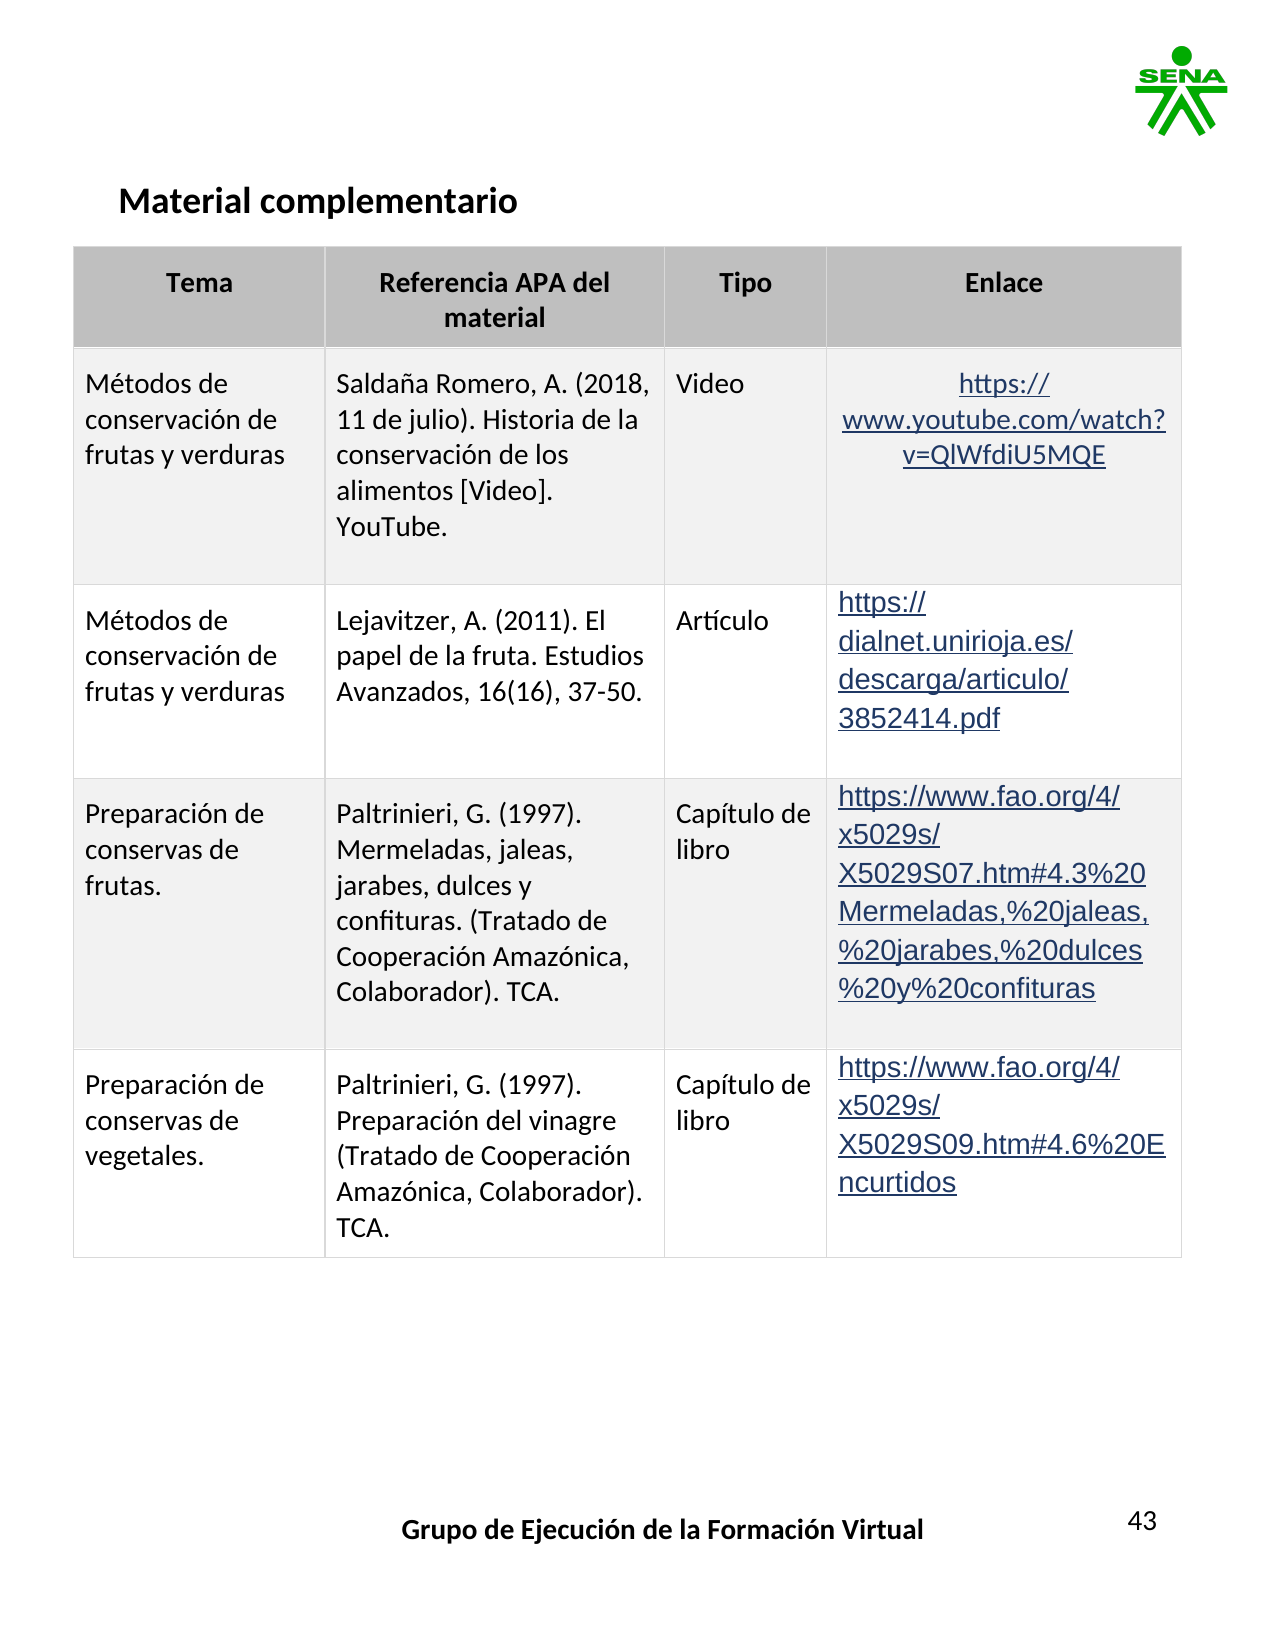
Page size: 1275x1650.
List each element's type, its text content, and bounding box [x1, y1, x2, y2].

table_cell Capítulo de libro [665, 1050, 826, 1257]
table_cell https://www.youtube.com/watch?v=QlWfdiU5MQE [827, 349, 1181, 584]
table_cell Lejavitzer, A. (2011). El papel de la fruta. Estudios Avanzados, 16(16), 37-50. [326, 585, 664, 778]
table_header Enlace [827, 247, 1181, 347]
picture [1135, 46, 1228, 136]
table_cell https://www.fao.org/4/x5029s/X5029S07.htm#4.3%20Mermeladas,%20jaleas,%20jarabes,%20dulces%20y%20confituras [827, 779, 1181, 1048]
table_cell Video [665, 349, 826, 584]
table_cell Métodos de conservación de frutas y verduras [74, 349, 324, 584]
table_header Tema [74, 247, 324, 347]
table_cell https://www.fao.org/4/x5029s/X5029S09.htm#4.6%20Encurtidos [827, 1050, 1181, 1257]
text Material complementario [118, 177, 1157, 223]
table_header Referencia APA del material [326, 247, 664, 347]
table_cell Métodos de conservación de frutas y verduras [74, 585, 324, 778]
table_cell Capítulo de libro [665, 779, 826, 1048]
table_cell Saldaña Romero, A. (2018, 11 de julio). Historia de la conservación de los alimentos [Video]. YouTube. [326, 349, 664, 584]
table_cell https://dialnet.unirioja.es/descarga/articulo/3852414.pdf [827, 585, 1181, 778]
table_header Tipo [665, 247, 826, 347]
table_cell Preparación de conservas de vegetales. [74, 1050, 324, 1257]
table_cell Artículo [665, 585, 826, 778]
table_cell Paltrinieri, G. (1997). Mermeladas, jaleas, jarabes, dulces y confituras. (Tratado de Cooperación Amazónica, Colaborador). TCA. [326, 779, 664, 1048]
table_cell Paltrinieri, G. (1997). Preparación del vinagre (Tratado de Cooperación Amazónica, Colaborador). TCA. [326, 1050, 664, 1257]
table_cell Preparación de conservas de frutas. [74, 779, 324, 1048]
